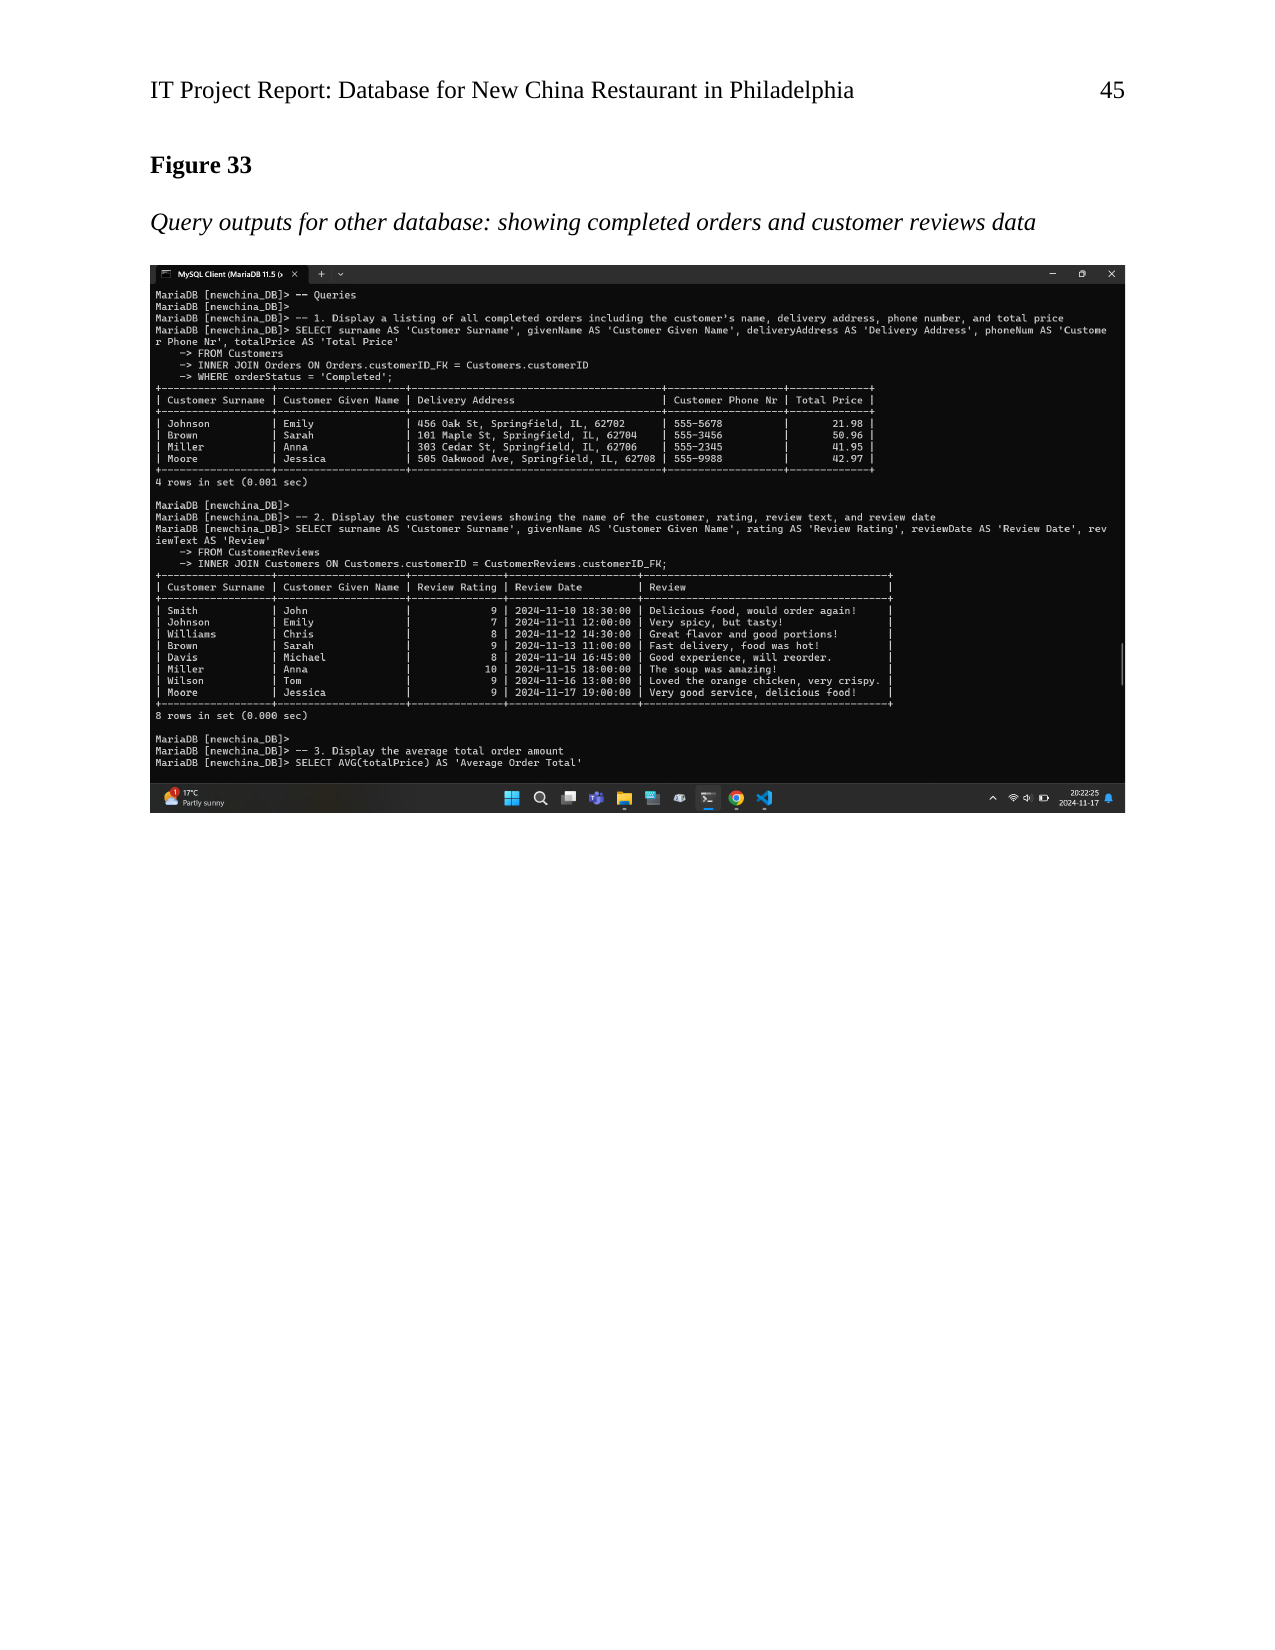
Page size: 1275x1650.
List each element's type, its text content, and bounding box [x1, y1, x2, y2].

text Query outputs for other database: showing completed orders and customer reviews data [150, 207, 1125, 236]
text Figure 33 [150, 150, 1125, 179]
picture [150, 265, 1125, 813]
